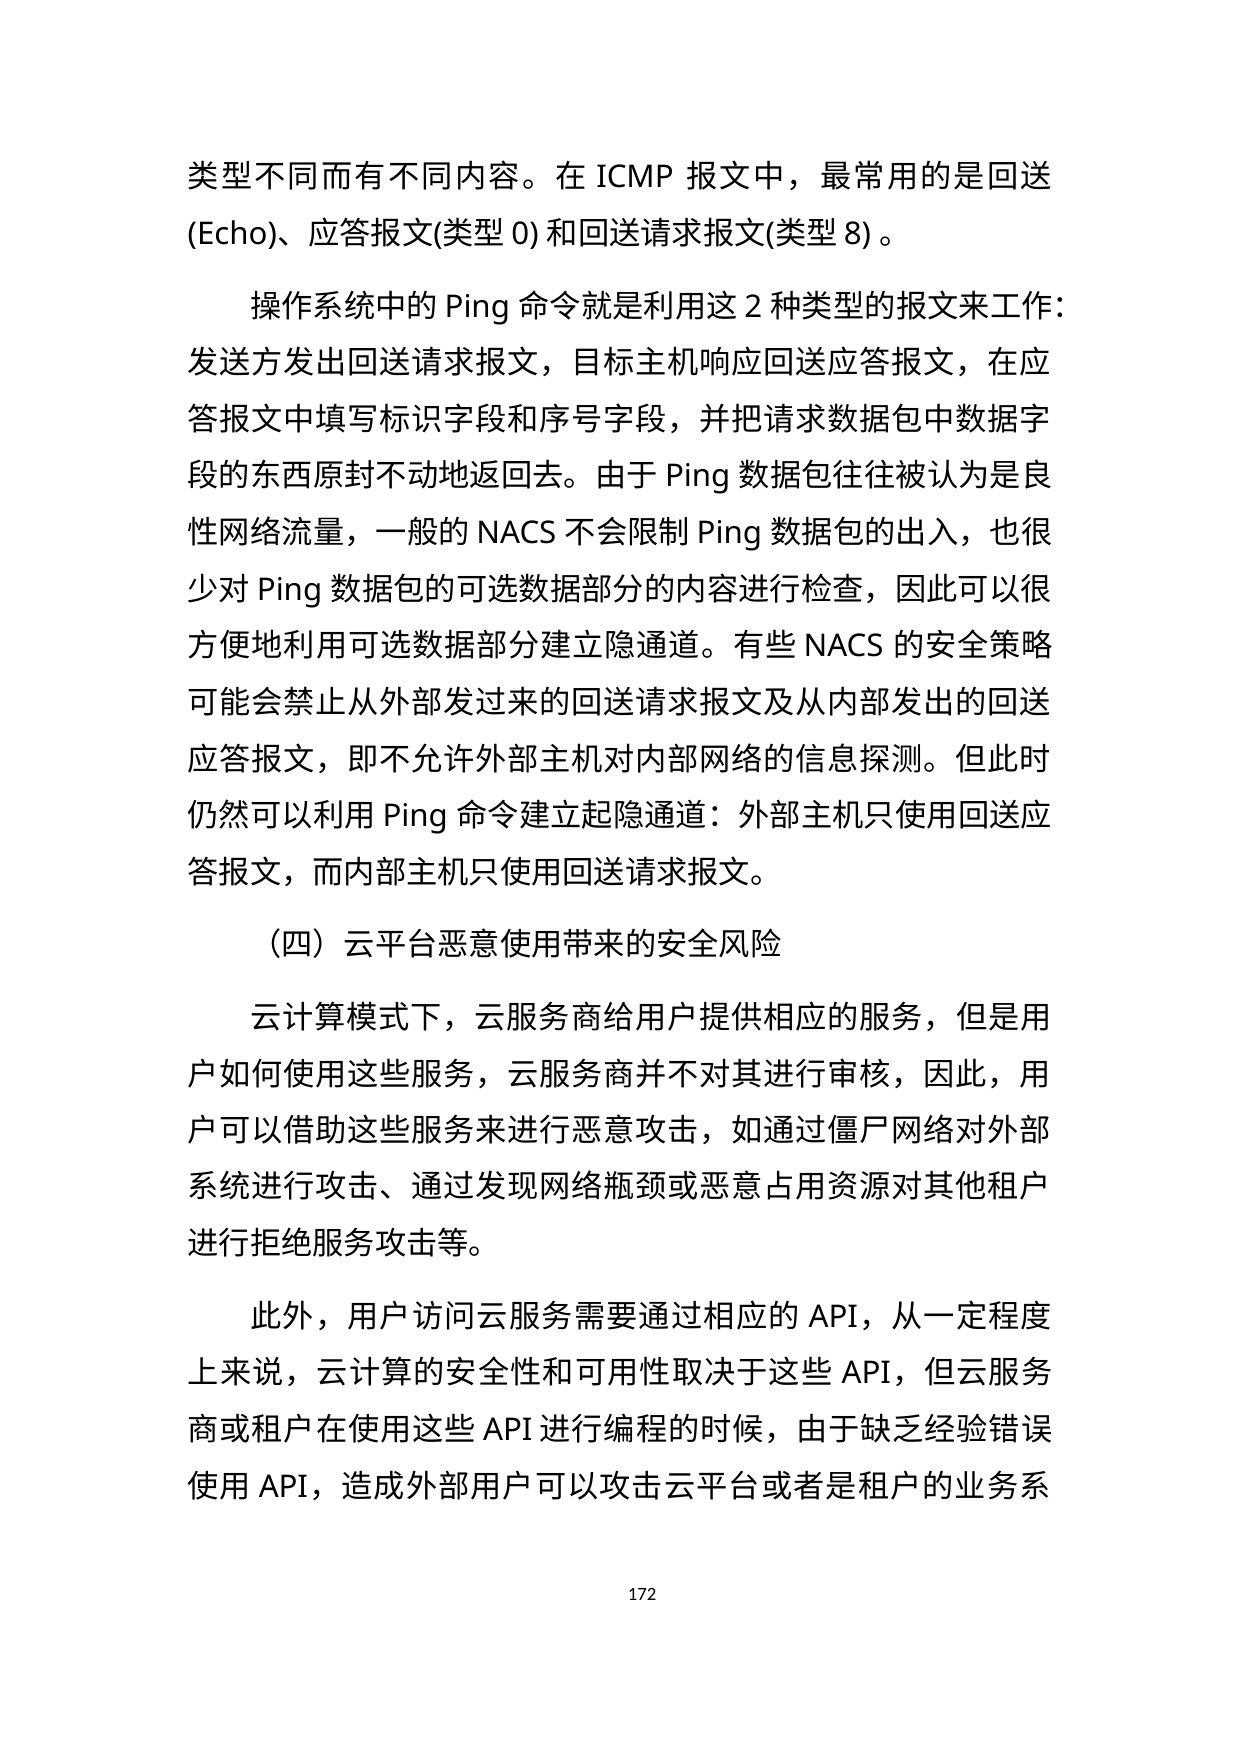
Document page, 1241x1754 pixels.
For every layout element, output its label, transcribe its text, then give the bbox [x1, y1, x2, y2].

subtitle （四）云平台恶意使用带来的安全风险 [187, 919, 1053, 965]
text 云计算模式下，云服务商给用户提供相应的服务，但是用户如何使用这些服务，云服务商并不对其进行审核，因此，用户可以借助这些服务来进行恶意攻击，如通过僵尸网络对外部系统进行攻击、通过发现网络瓶颈或恶意占用资源对其他租户进行拒绝服务攻击等。 [187, 992, 1053, 1263]
text 操作系统中的Ping 命令就是利用这2 种类型的报文来工作：发送方发出回送请求报文，目标主机响应回送应答报文，在应答报文中填写标识字段和序号字段，并把请求数据包中数据字段的东西原封不动地返回去。由于Ping 数据包往往被认为是良性网络流量，一般的NACS 不会限制Ping 数据包的出入，也很少对Ping 数据包的可选数据部分的内容进行检查，因此可以很方便地利用可选数据部分建立隐通道。有些NACS 的安全策略可能会禁止从外部发过来的回送请求报文及从内部发出的回送应答报文，即不允许外部主机对内部网络的信息探测。但此时仍然可以利用Ping 命令建立起隐通道：外部主机只使用回送应答报文，而内部主机只使用回送请求报文。 [187, 281, 1053, 892]
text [187, 1291, 1053, 1506]
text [187, 151, 1053, 253]
